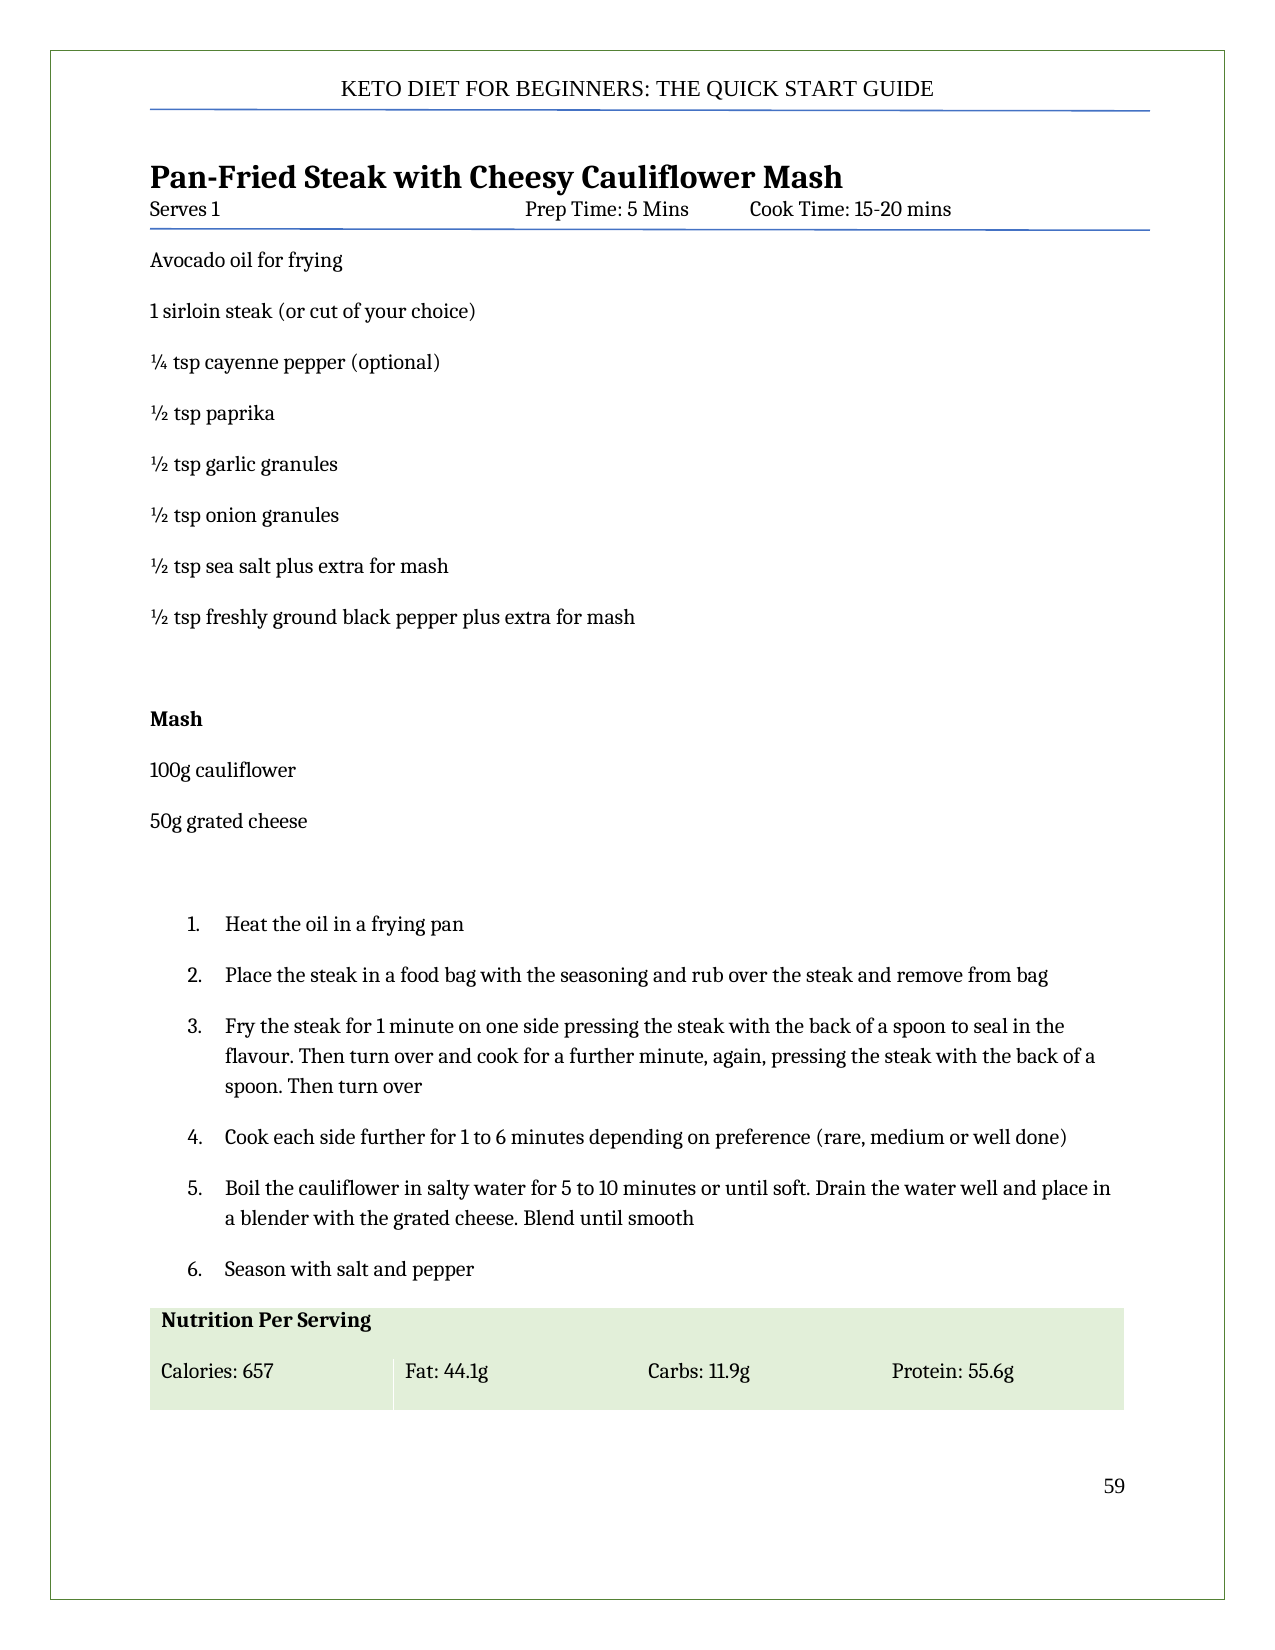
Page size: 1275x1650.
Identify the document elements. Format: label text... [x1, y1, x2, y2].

text ½ tsp freshly ground black pepper plus extra for mash [150, 605, 1125, 630]
text Avocado oil for frying [150, 248, 1125, 273]
list Season with salt and pepper [187, 1257, 1125, 1282]
table_cell Calories: 657 [150, 1359, 393, 1410]
list Place the steak in a food bag with the seasoning and rub over the steak and remove from bag [187, 962, 1125, 987]
text ½ tsp onion granules [150, 503, 1125, 528]
table_header Nutrition Per Serving [150, 1308, 1124, 1359]
text ¼ tsp cayenne pepper (optional) [150, 350, 1125, 375]
text Mash [150, 707, 1125, 732]
text 1 sirloin steak (or cut of your choice) [150, 299, 1125, 324]
text 50g grated cheese [150, 809, 1125, 834]
text ½ tsp sea salt plus extra for mash [150, 554, 1125, 579]
table_cell Protein: 55.6g [880, 1359, 1124, 1410]
table_cell Fat: 44.1g [394, 1359, 637, 1410]
list Fry the steak for 1 minute on one side pressing the steak with the back of a spoon to seal in the flavour. Then turn over and cook for a further minute, again, pressing the steak with the back of a spoon. Then turn over [187, 1013, 1125, 1099]
list Heat the oil in a frying pan [187, 911, 1125, 936]
list Cook each side further for 1 to 6 minutes depending on preference (rare, medium or well done) [187, 1125, 1125, 1150]
text Serves 1 Prep Time: 5 Mins Cook Time: 15-20 mins [150, 197, 1125, 222]
text ½ tsp garlic granules [150, 452, 1125, 477]
list Boil the cauliflower in salty water for 5 to 10 minutes or until soft. Drain the water well and place in a blender with the grated cheese. Blend until smooth [187, 1176, 1125, 1231]
text 100g cauliflower [150, 758, 1125, 783]
text ½ tsp paprika [150, 401, 1125, 426]
subtitle Pan-Fried Steak with Cheesy Cauliflower Mash [150, 158, 1125, 197]
table_cell Carbs: 11.9g [637, 1359, 880, 1410]
